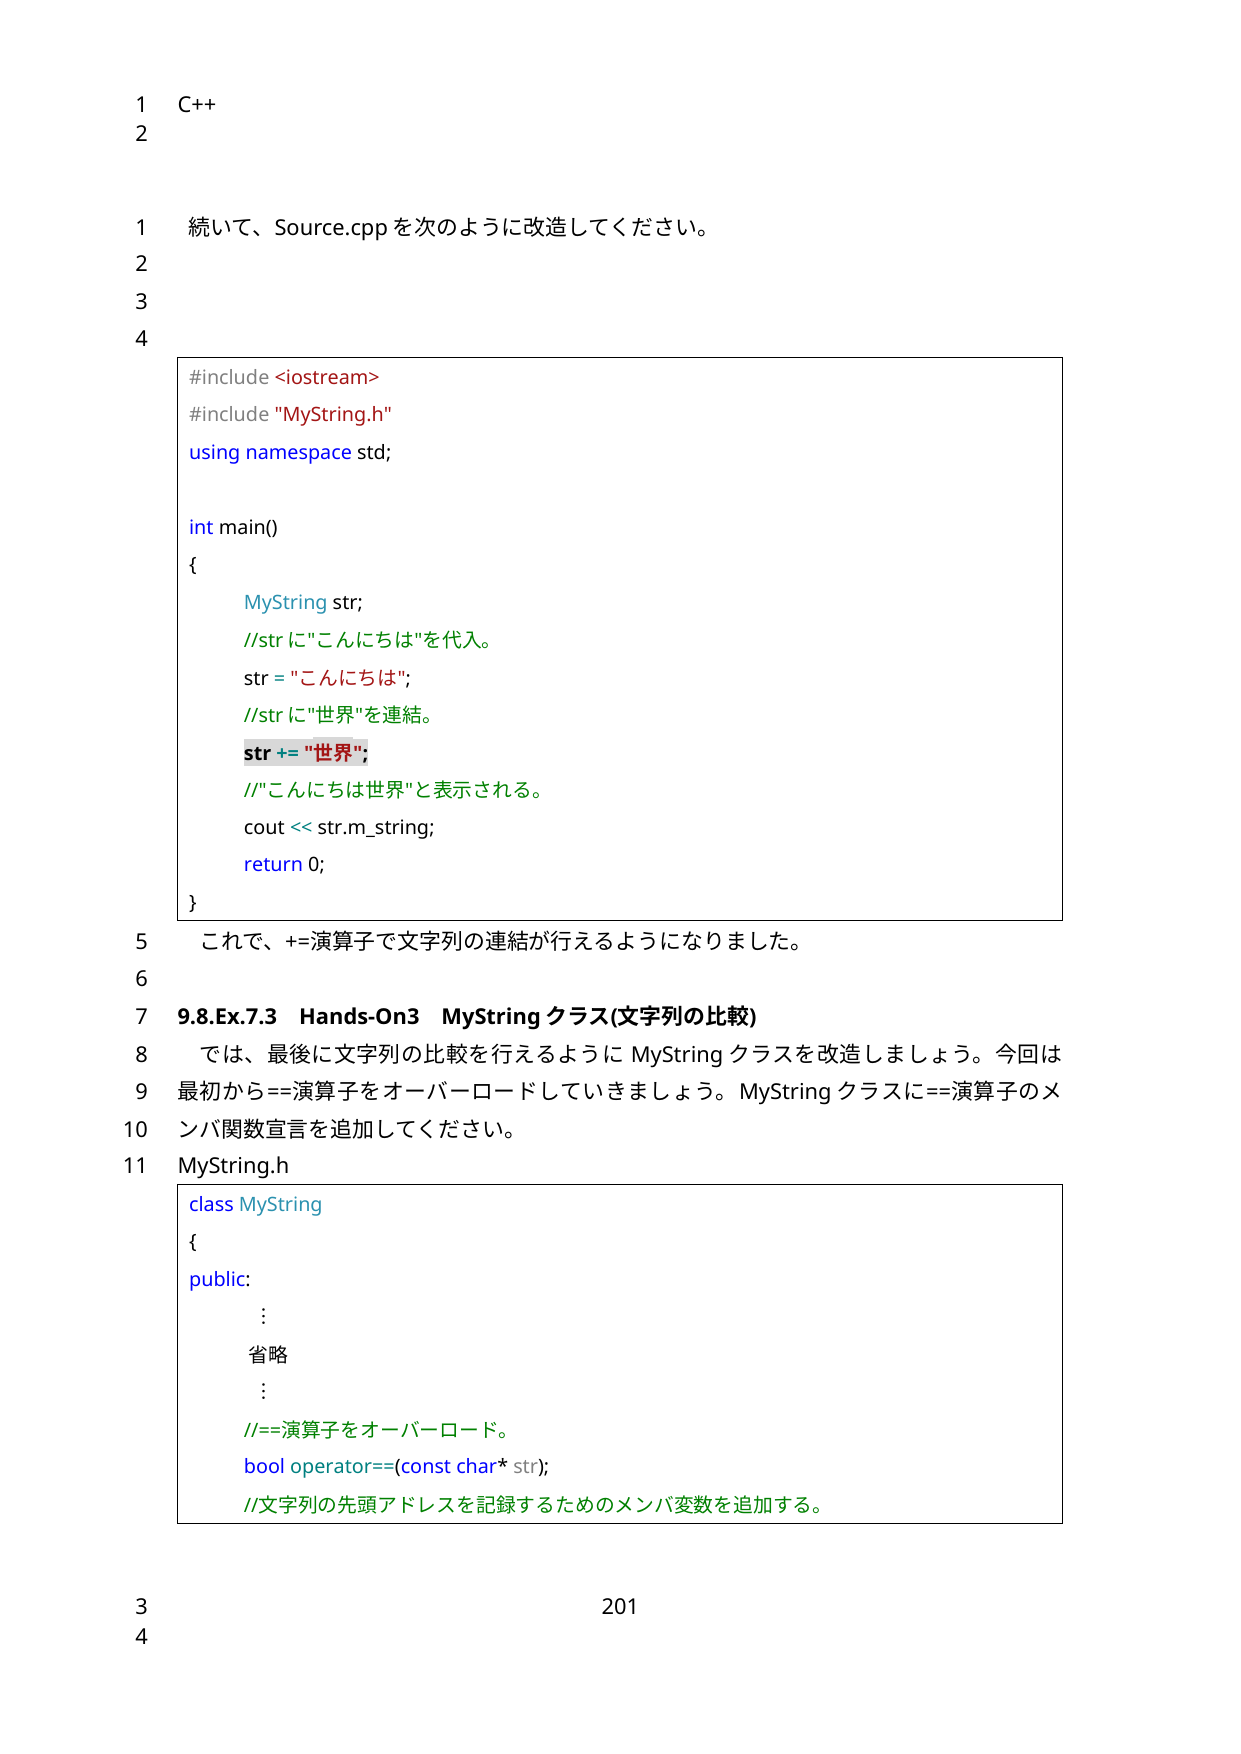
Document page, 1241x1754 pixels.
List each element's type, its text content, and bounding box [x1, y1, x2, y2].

text MyString.h [177, 1146, 1063, 1184]
table_header #include <iostream> #include "MyString.h" using namespace std; int main() { MyString str; //strに"こんにちは"を代入。 str = "こんにちは"; //strに"世界"を連結。 str += "世界"; //"こんにちは世界"と表示される。 cout << str.m_string; return 0; } [178, 358, 1062, 920]
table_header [178, 1185, 1062, 1522]
text 続いて、Source.cppを次のように改造してください。 [177, 207, 1063, 244]
text では、最後に文字列の比較を行えるようにMyStringクラスを改造しましょう。今回は最初から==演算子をオーバーロードしていきましょう。MyStringクラスに==演算子のメンバ関数宣言を追加してください。 [177, 1034, 1063, 1146]
text これで、+=演算子で文字列の連結が行えるようになりました。 [177, 921, 1063, 959]
subtitle 9.8.Ex.7.3 Hands-On3 MyStringクラス(文字列の比較) [177, 996, 1063, 1034]
